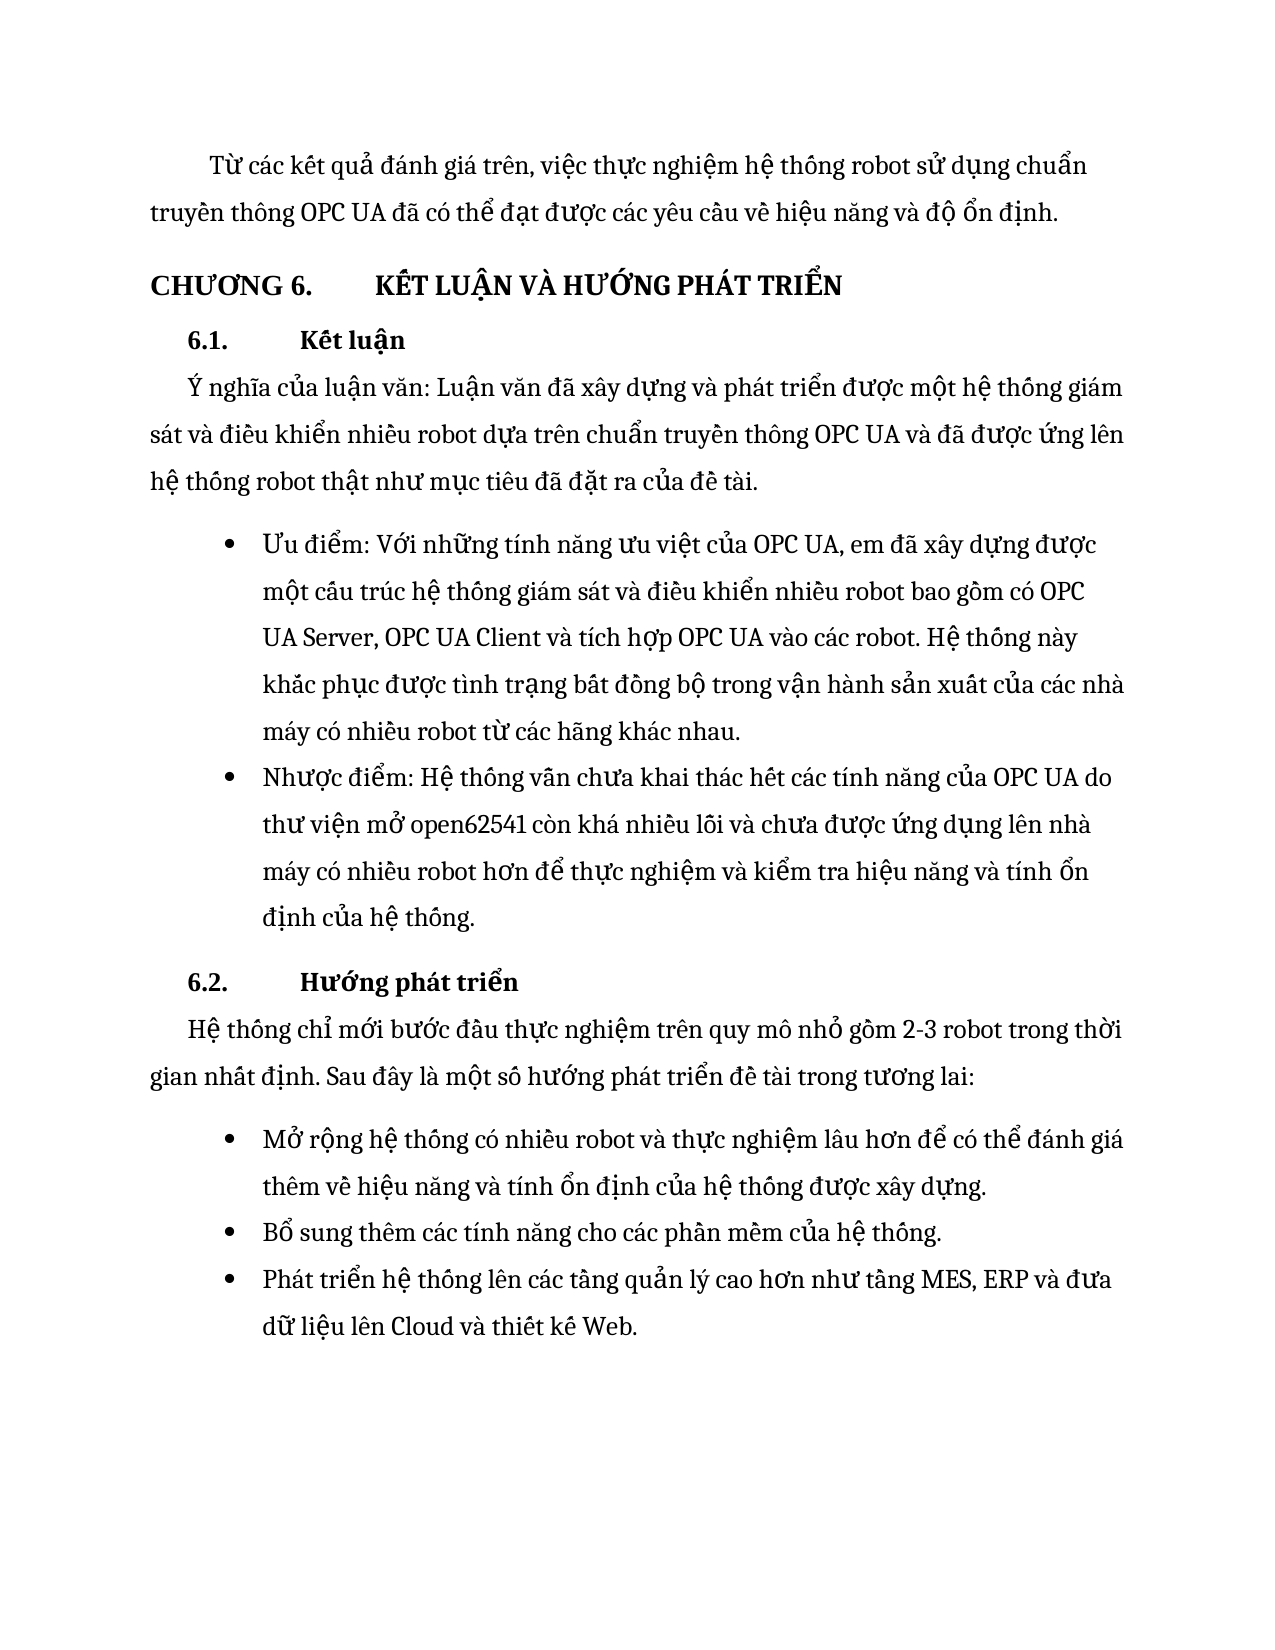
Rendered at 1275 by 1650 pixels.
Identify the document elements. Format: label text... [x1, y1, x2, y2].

text Ý nghĩa của luận văn: Luận văn đã xây dựng và phát triển được một hệ thống giám sát và điều khiển nhiều robot dựa trên chuẩn truyền thông OPC UA và đã được ứng lên hệ thống robot thật như mục tiêu đã đặt ra của đề tài. [150, 372, 1125, 497]
list Mở rộng hệ thống có nhiều robot và thực nghiệm lâu hơn để có thể đánh giá thêm về hiệu năng và tính ổn định của hệ thống được xây dựng. [225, 1124, 1125, 1202]
list Phát triển hệ thống lên các tầng quản lý cao hơn như tầng MES, ERP và đưa dữ liệu lên Cloud và thiết kế Web. [225, 1264, 1125, 1342]
subtitle Kết luận [187, 324, 1125, 356]
subtitle Hướng phát triển [187, 966, 1125, 998]
list Ưu điểm: Với những tính năng ưu việt của OPC UA, em đã xây dựng được một cấu trúc hệ thống giám sát và điều khiển nhiều robot bao gồm có OPC UA Server, OPC UA Client và tích hợp OPC UA vào các robot. Hệ thống này khắc phục được tình trạng bất đồng bộ trong vận hành sản xuất của các nhà máy có nhiều robot từ các hãng khác nhau. [225, 529, 1125, 747]
list Nhược điểm: Hệ thống vẫn chưa khai thác hết các tính năng của OPC UA do thư viện mở open62541 còn khá nhiều lỗi và chưa được ứng dụng lên nhà máy có nhiều robot hơn để thực nghiệm và kiểm tra hiệu năng và tính ổn định của hệ thống. [225, 762, 1125, 934]
text Từ các kết quả đánh giá trên, việc thực nghiệm hệ thống robot sử dụng chuẩn truyền thông OPC UA đã có thể đạt được các yêu cầu về hiệu năng và độ ổn định. [150, 150, 1125, 228]
subtitle KẾT LUẬN VÀ HƯỚNG PHÁT TRIỂN [150, 268, 1125, 303]
text Hệ thống chỉ mới bước đầu thực nghiệm trên quy mô nhỏ gồm 2-3 robot trong thời gian nhất định. Sau đây là một số hướng phát triển đề tài trong tương lai: [150, 1014, 1125, 1092]
list Bổ sung thêm các tính năng cho các phần mềm của hệ thống. [225, 1217, 1125, 1248]
